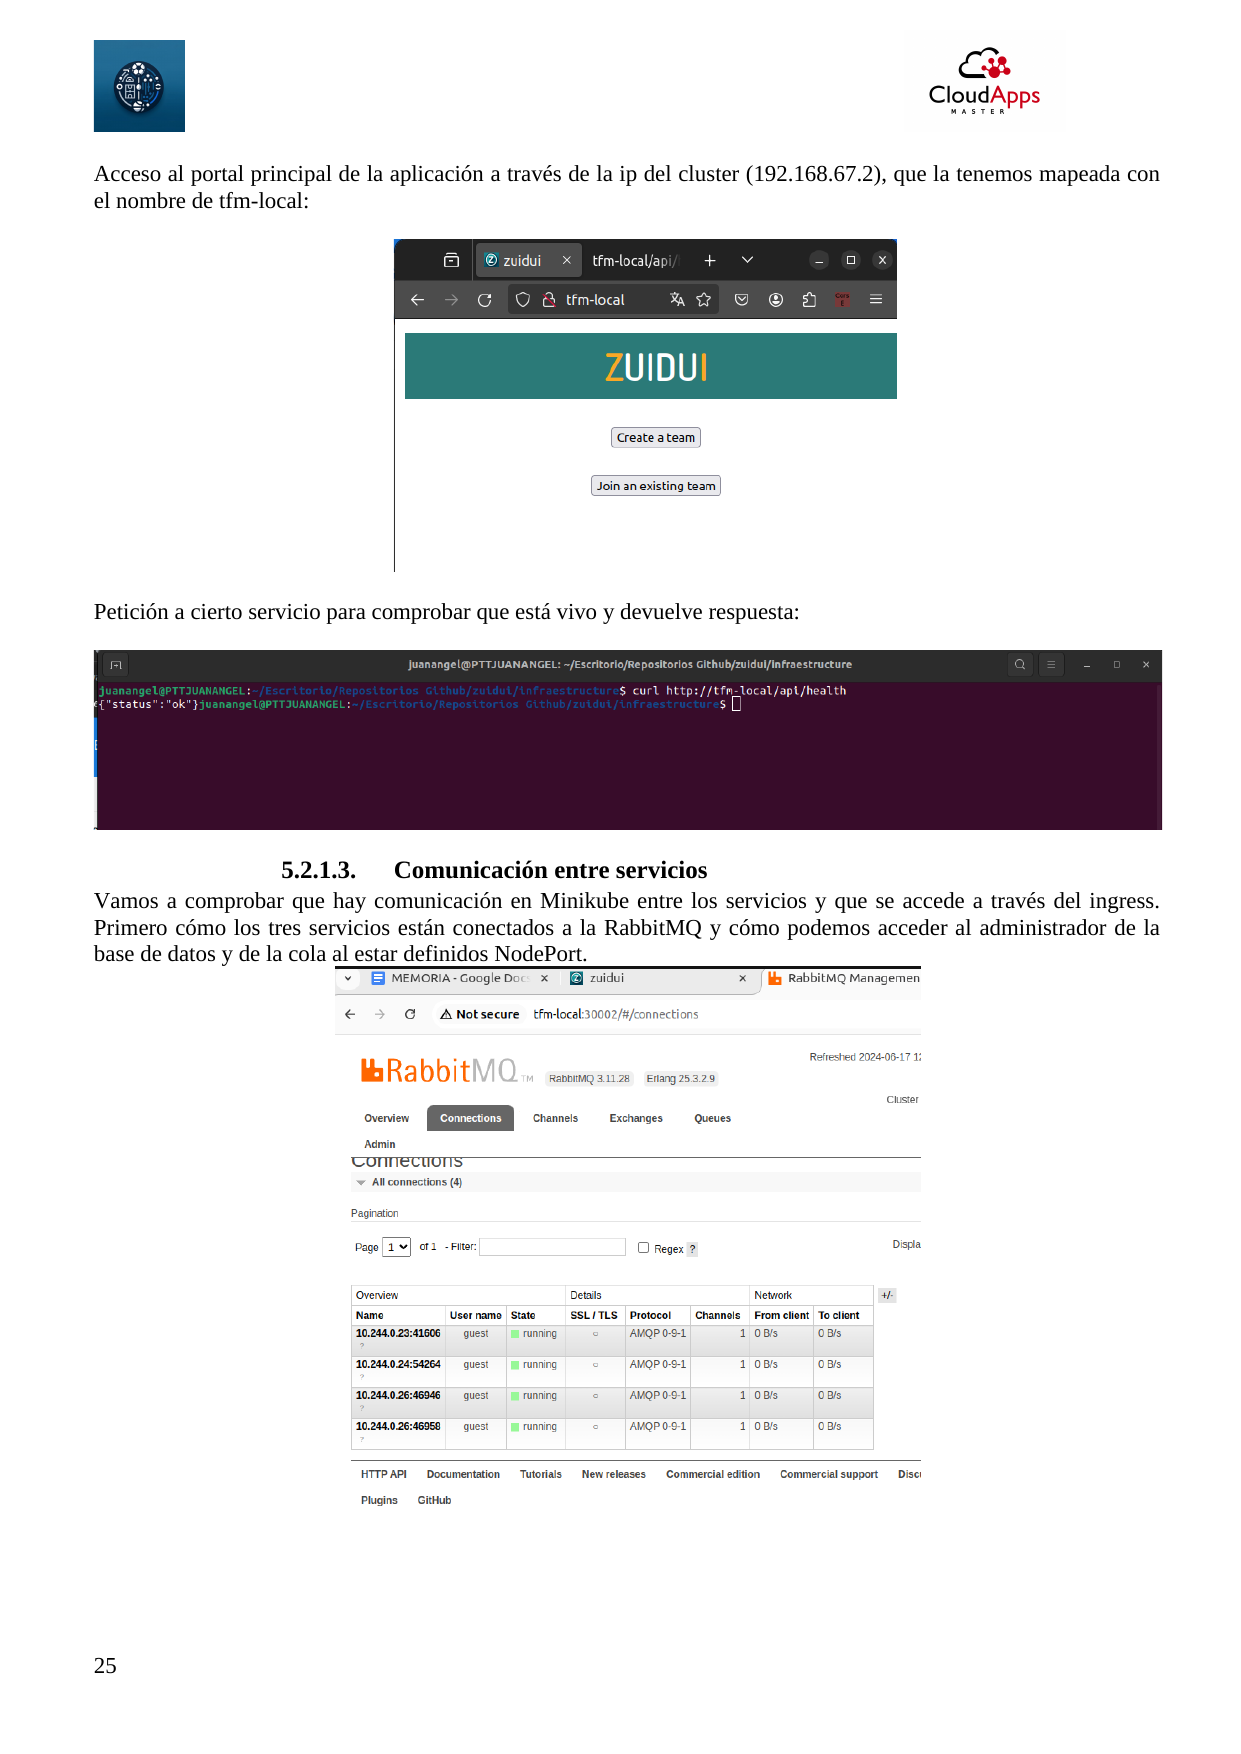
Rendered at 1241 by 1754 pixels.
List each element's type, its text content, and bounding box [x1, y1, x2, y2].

picture [335, 966, 921, 1521]
text Petición a cierto servicio para comprobar que está vivo y devuelve respuesta: [94, 598, 1162, 624]
picture [93, 650, 1163, 830]
picture [903, 30, 1066, 132]
subtitle Comunicación entre servicios [356, 855, 1162, 883]
text Vamos a comprobar que hay comunicación en Minikube entre los servicios y que se accede a través del ingress. Primero cómo los tres servicios están conectados a la RabbitMQ y cómo podemos acceder al administrador de la base de datos y de la cola al estar definidos NodePort. [94, 888, 1162, 967]
text Acceso al portal principal de la aplicación a través de la ip del cluster (192.168.67.2), que la tenemos mapeada con el nombre de tfm-local: [94, 160, 1162, 213]
picture [393, 239, 897, 572]
picture [93, 40, 185, 132]
